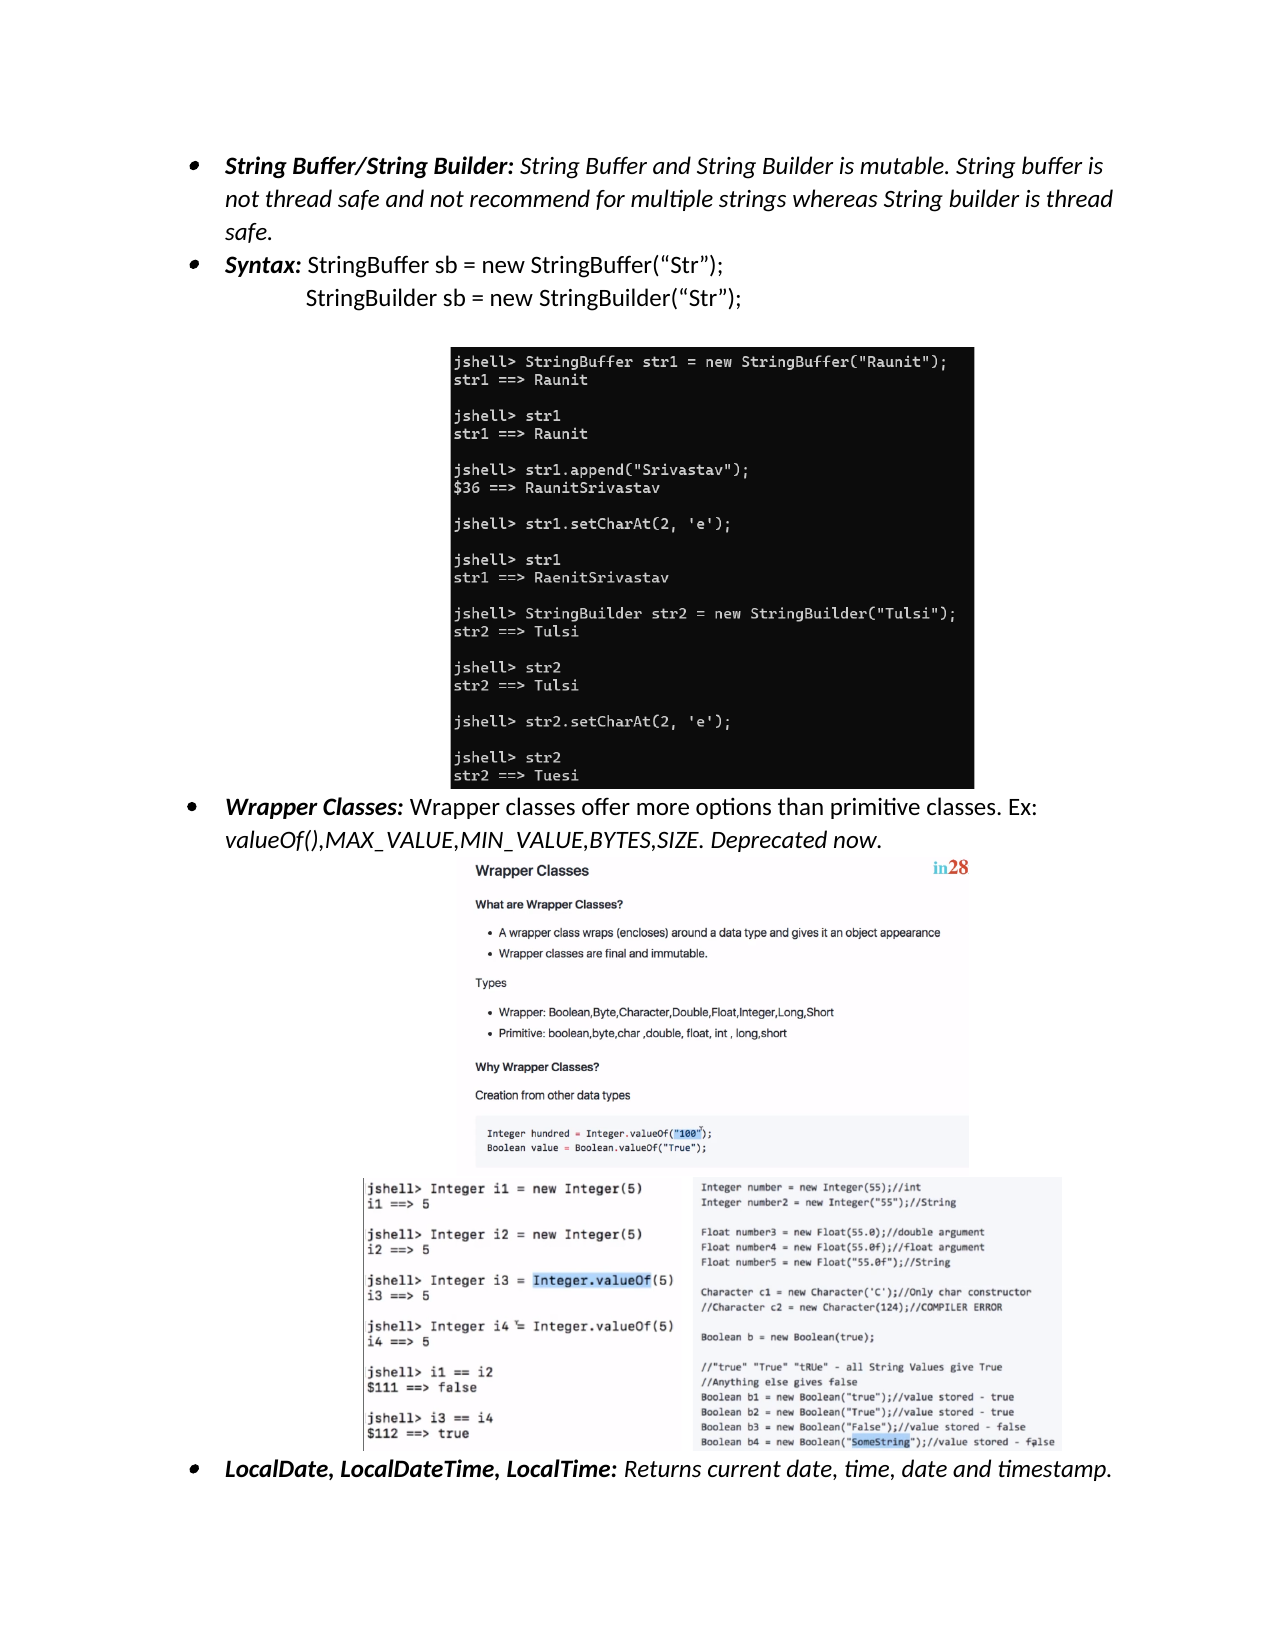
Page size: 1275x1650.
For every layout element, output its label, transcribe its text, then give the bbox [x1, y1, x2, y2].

picture [692, 1177, 1062, 1451]
list Wrapper Classes: Wrapper classes offer more options than primitive classes. Ex: valueOf(),MAX_VALUE,MIN_VALUE,BYTES,SIZE. Deprecated now. [187, 791, 1125, 854]
picture [363, 1178, 682, 1451]
list Syntax: StringBuffer sb = new StringBuffer(“Str”); [187, 249, 1125, 279]
picture [456, 857, 969, 1176]
list StringBuilder sb = new StringBuilder(“Str”); [300, 282, 1125, 312]
list LocalDate, LocalDateTime, LocalTime: Returns current date, time, date and timestamp. [187, 1453, 1125, 1484]
list String Buffer/String Builder: String Buffer and String Builder is mutable. String buffer is not thread safe and not recommend for multiple strings whereas String builder is thread safe. [187, 150, 1125, 246]
picture [450, 347, 975, 789]
